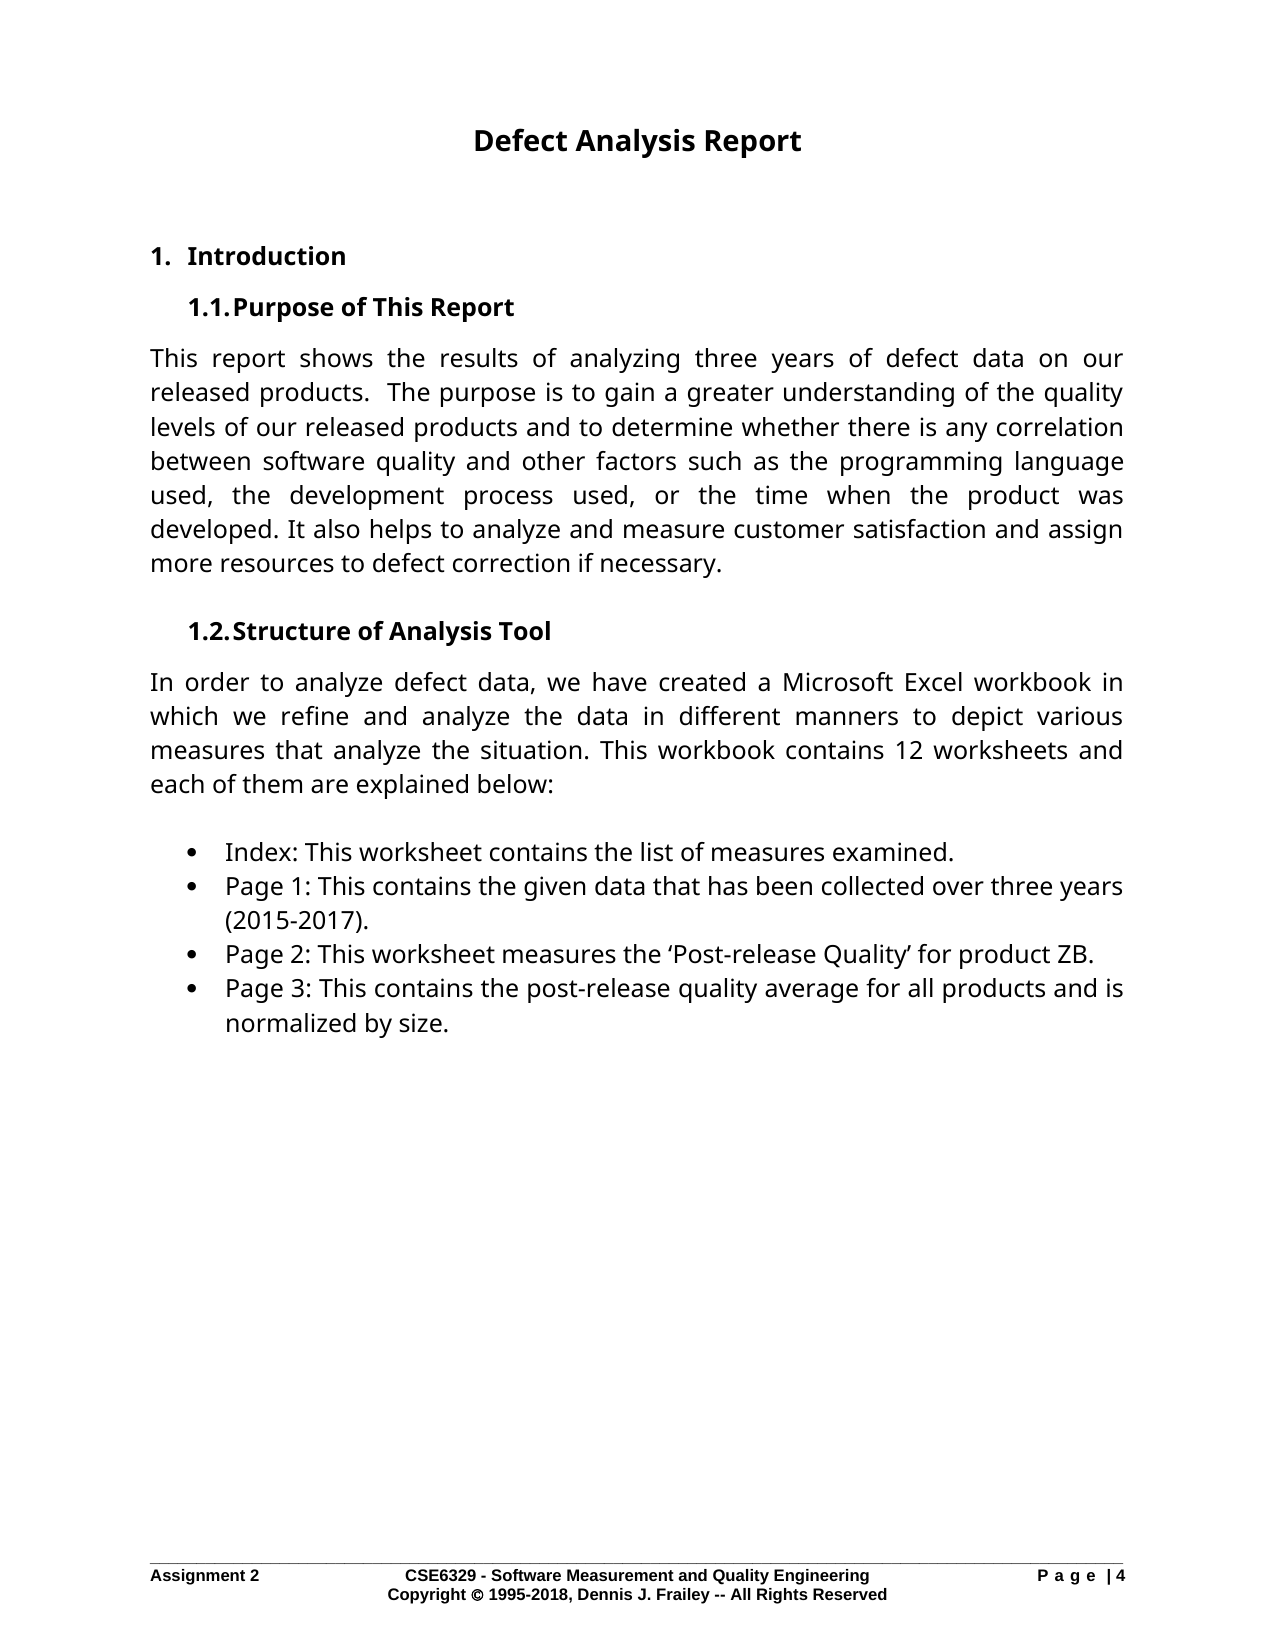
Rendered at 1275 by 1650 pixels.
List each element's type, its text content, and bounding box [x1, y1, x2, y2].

list Page 1: This contains the given data that has been collected over three years (2015-2017). [187, 869, 1125, 937]
list Page 3: This contains the post-release quality average for all products and is normalized by size. [187, 971, 1125, 1039]
list Purpose of This Report [187, 290, 1125, 324]
list In order to analyze defect data, we have created a Microsoft Excel workbook in which we refine and analyze the data in different manners to depict various measures that analyze the situation. This workbook contains 12 worksheets and each of them are explained below: [150, 664, 1125, 801]
list Index: This worksheet contains the list of measures examined. [187, 835, 1125, 869]
list Introduction [150, 239, 1125, 273]
text Defect Analysis Report [150, 120, 1125, 160]
list Structure of Analysis Tool [187, 613, 1125, 648]
list Page 2: This worksheet measures the ‘Post-release Quality’ for product ZB. [187, 937, 1125, 971]
list This report shows the results of analyzing three years of defect data on our released products. The purpose is to gain a greater understanding of the quality levels of our released products and to determine whether there is any correlation between software quality and other factors such as the programming language used, the development process used, or the time when the product was developed. It also helps to analyze and measure customer satisfaction and assign more resources to defect correction if necessary. [150, 341, 1125, 579]
